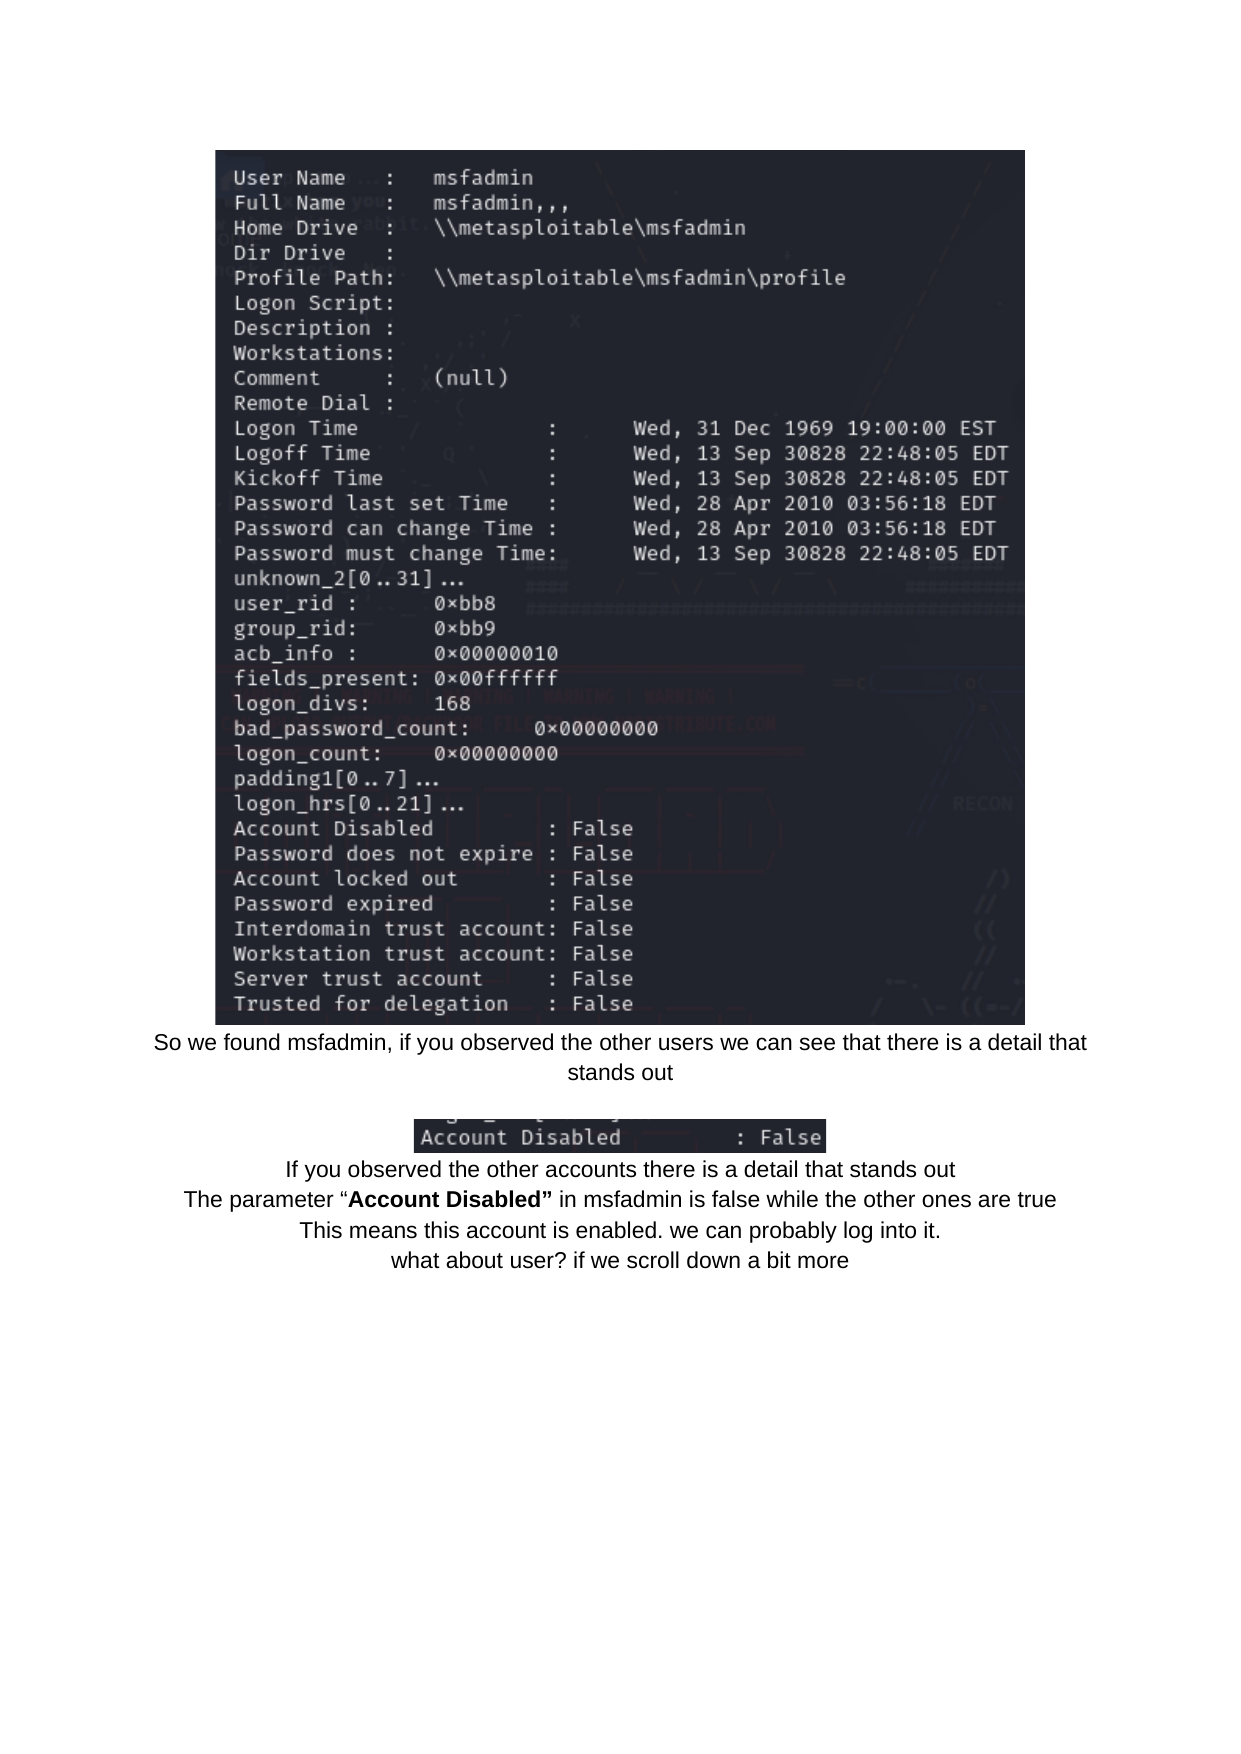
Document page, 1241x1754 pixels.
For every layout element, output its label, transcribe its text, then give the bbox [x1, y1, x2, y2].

text The parameter “Account Disabled” in msfadmin is false while the other ones are true [150, 1186, 1090, 1213]
text If you observed the other accounts there is a detail that stands out [150, 1156, 1090, 1182]
text So we found msfadmin, if you observed the other users we can see that there is a detail that stands out [150, 1029, 1090, 1085]
picture [215, 150, 1025, 1025]
text what about user? if we scroll down a bit more [150, 1247, 1090, 1273]
text This means this account is enabled. we can probably log into it. [150, 1217, 1090, 1243]
picture [413, 1119, 827, 1153]
